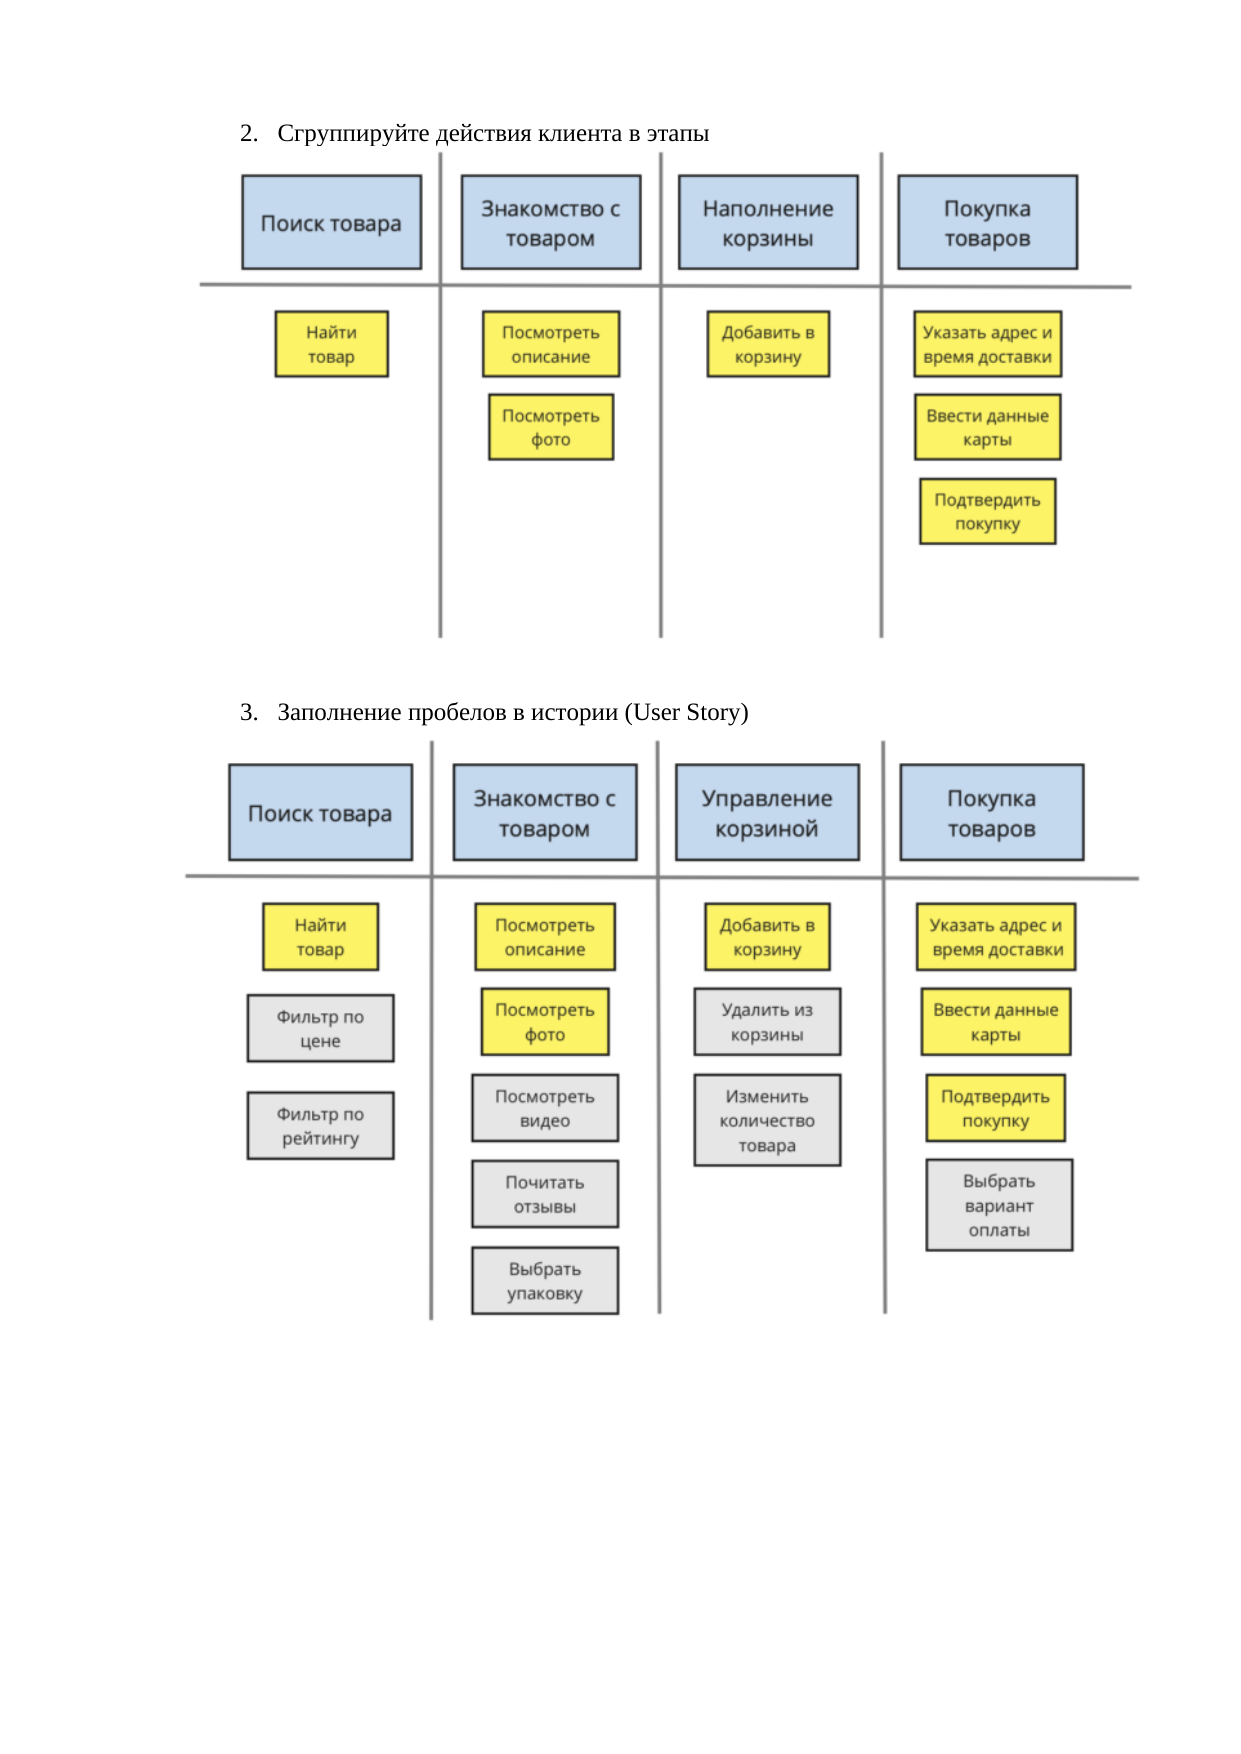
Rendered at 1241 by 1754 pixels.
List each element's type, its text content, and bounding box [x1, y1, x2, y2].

picture [177, 726, 1152, 1337]
list Заполнение пробелов в истории (User Story) [240, 697, 1152, 726]
list Сгруппируйте действия клиента в этапы [240, 118, 1152, 146]
picture [177, 146, 1152, 660]
